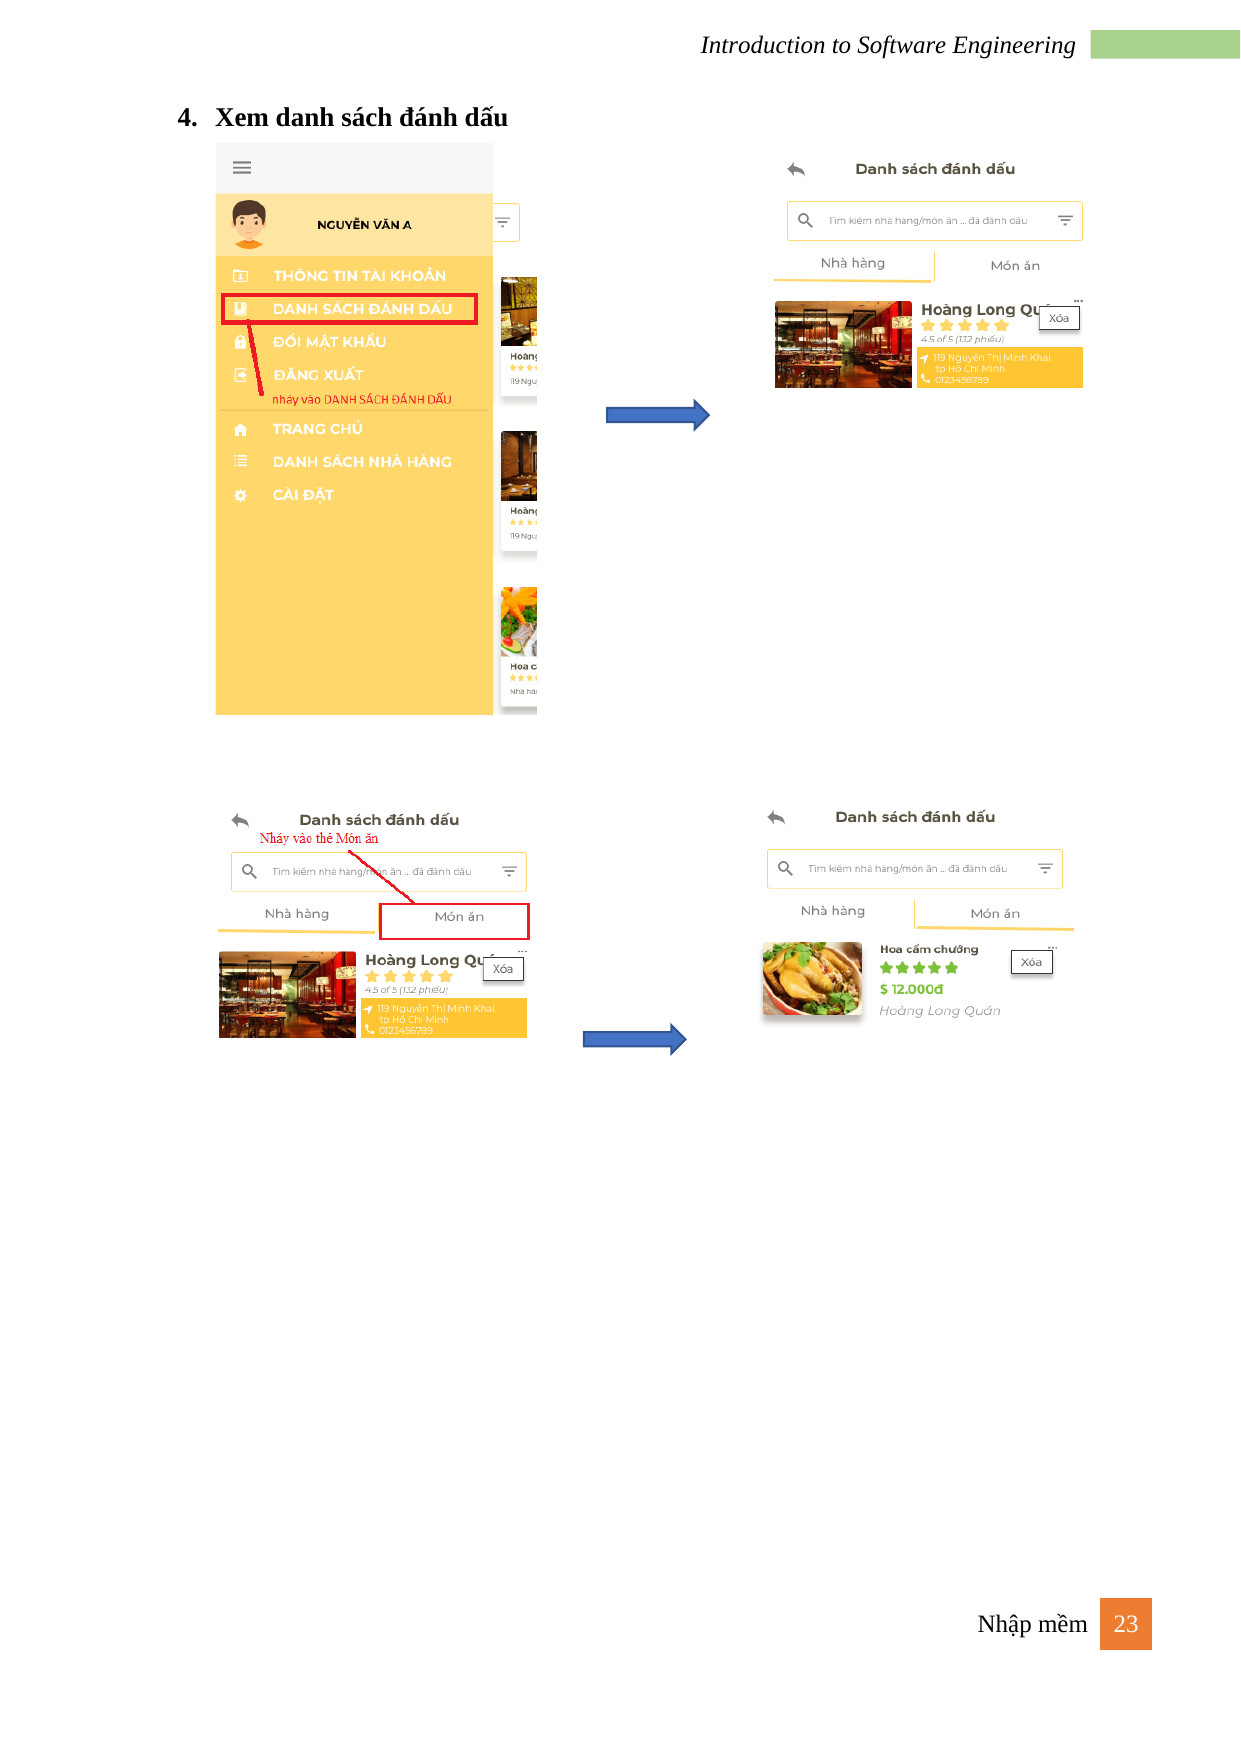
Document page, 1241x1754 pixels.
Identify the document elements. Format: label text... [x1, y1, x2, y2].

picture [212, 795, 545, 1386]
picture [215, 143, 537, 715]
picture [748, 792, 1081, 1383]
picture [768, 145, 1101, 736]
list Xem danh sách đánh dấu [177, 101, 1152, 132]
